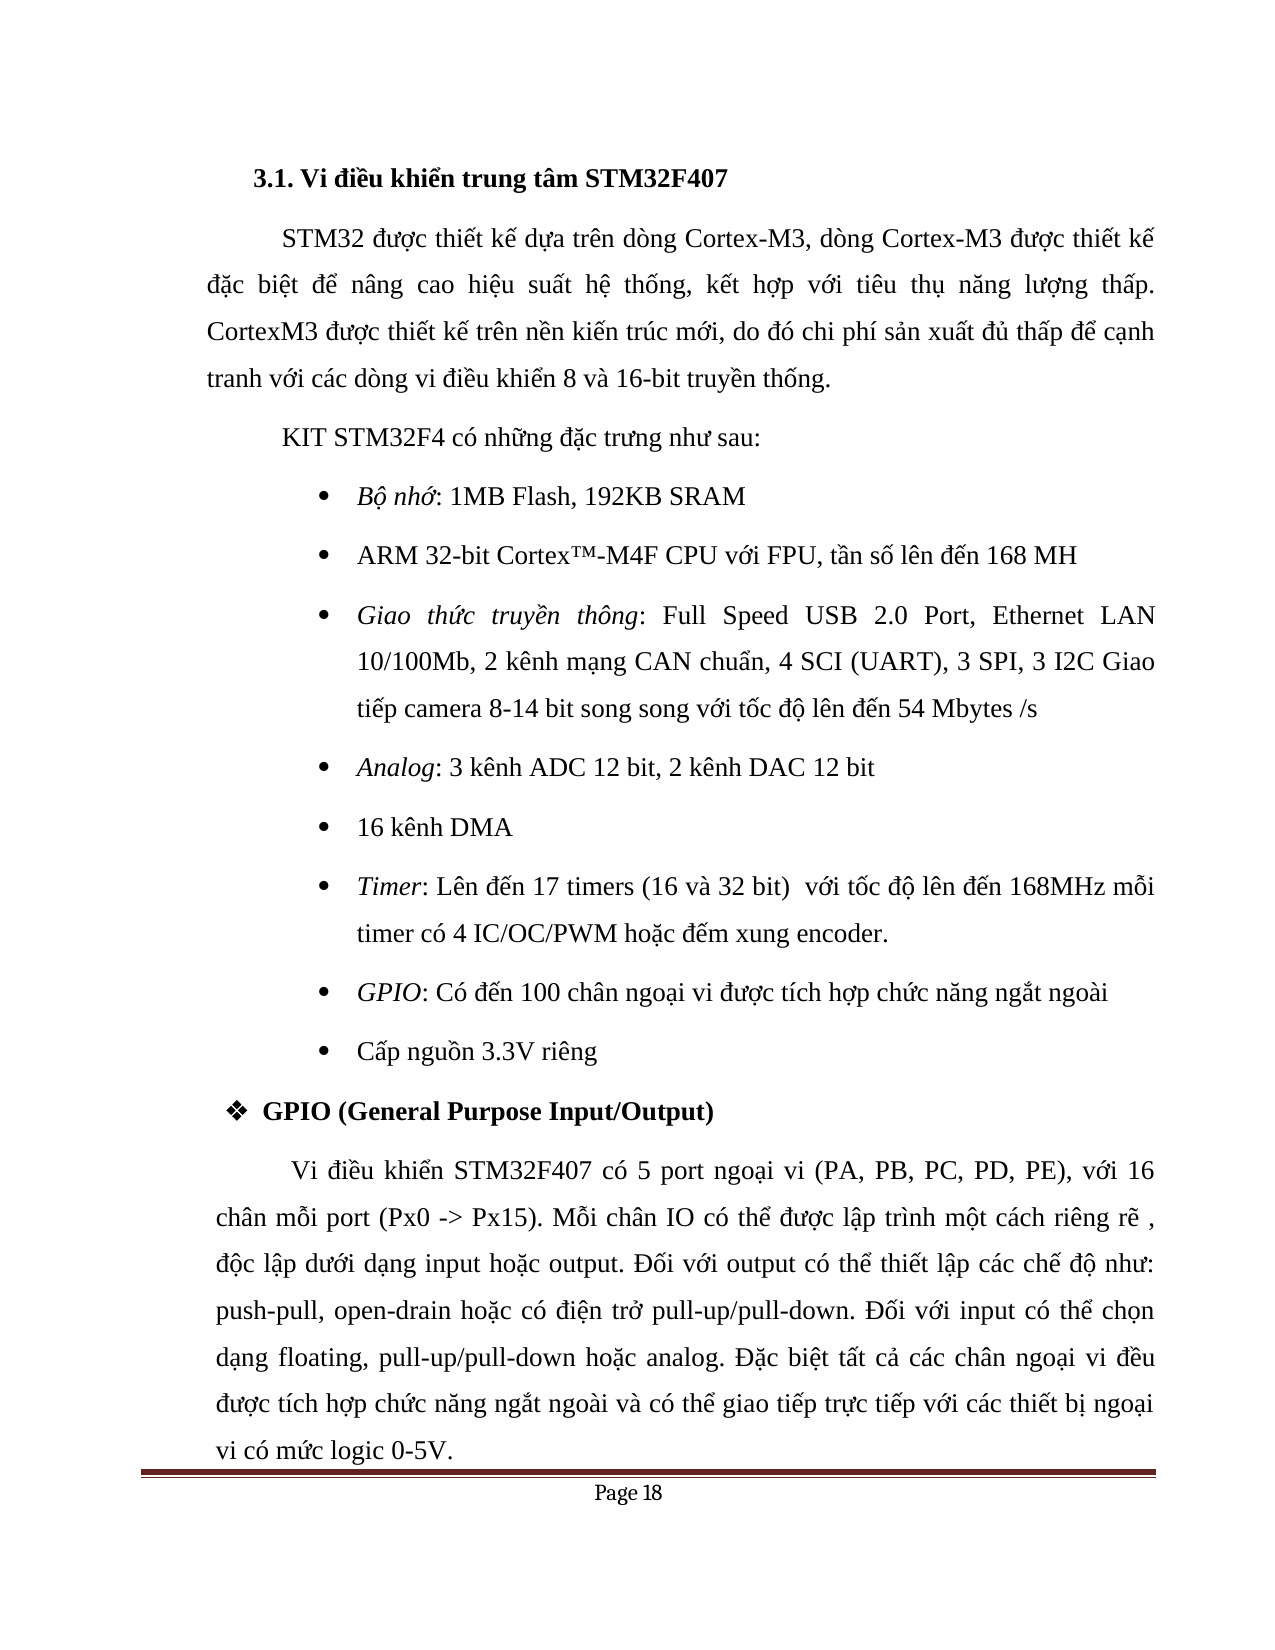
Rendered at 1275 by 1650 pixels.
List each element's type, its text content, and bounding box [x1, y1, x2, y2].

text KIT STM32F4 có những đặc trưng như sau: [207, 421, 1156, 452]
list Giao thức truyền thông: Full Speed USB 2.0 Port, Ethernet LAN 10/100Mb, 2 kênh mạng CAN chuẩn, 4 SCI (UART), 3 SPI, 3 I2C Giao tiếp camera 8-14 bit song song với tốc độ lên đến 54 Mbytes /s [319, 599, 1156, 723]
list Analog: 3 kênh ADC 12 bit, 2 kênh DAC 12 bit [319, 751, 1156, 783]
text Vi điều khiển STM32F407 có 5 port ngoại vi (PA, PB, PC, PD, PE), với 16 chân mỗi port (Px0 -> Px15). Mỗi chân IO có thể được lập trình một cách riêng rẽ , độc lập dưới dạng input hoặc output. Đối với output có thể thiết lập các chế độ như: push-pull, open-drain hoặc có điện trở pull-up/pull-down. Đối với input có thể chọn dạng floating, pull-up/pull-down hoặc analog. Đặc biệt tất cả các chân ngoại vi đều được tích hợp chức năng ngắt ngoài và có thể giao tiếp trực tiếp với các thiết bị ngoại vi có mức logic 0-5V. [216, 1154, 1156, 1465]
list 16 kênh DMA [319, 811, 1156, 842]
subtitle Vi điều khiển trung tâm STM32F407 [253, 162, 1156, 194]
list Bộ nhớ: 1MB Flash, 192KB SRAM [319, 480, 1156, 511]
list Cấp nguồn 3.3V riêng [319, 1035, 1156, 1067]
list ARM 32-bit Cortex™-M4F CPU với FPU, tần số lên đến 168 MH [319, 539, 1156, 571]
list Timer: Lên đến 17 timers (16 và 32 bit) với tốc độ lên đến 168MHz mỗi timer có 4 IC/OC/PWM hoặc đếm xung encoder. [319, 870, 1156, 948]
list GPIO (General Purpose Input/Output) [224, 1095, 1156, 1126]
list GPIO: Có đến 100 chân ngoại vi được tích hợp chức năng ngắt ngoài [319, 976, 1156, 1007]
text STM32 được thiết kế dựa trên dòng Cortex-M3, dòng Cortex-M3 được thiết kế đặc biệt để nâng cao hiệu suất hệ thống, kết hợp với tiêu thụ năng lượng thấp. CortexM3 được thiết kế trên nền kiến trúc mới, do đó chi phí sản xuất đủ thấp để cạnh tranh với các dòng vi điều khiển 8 và 16-bit truyền thống. [207, 222, 1156, 393]
